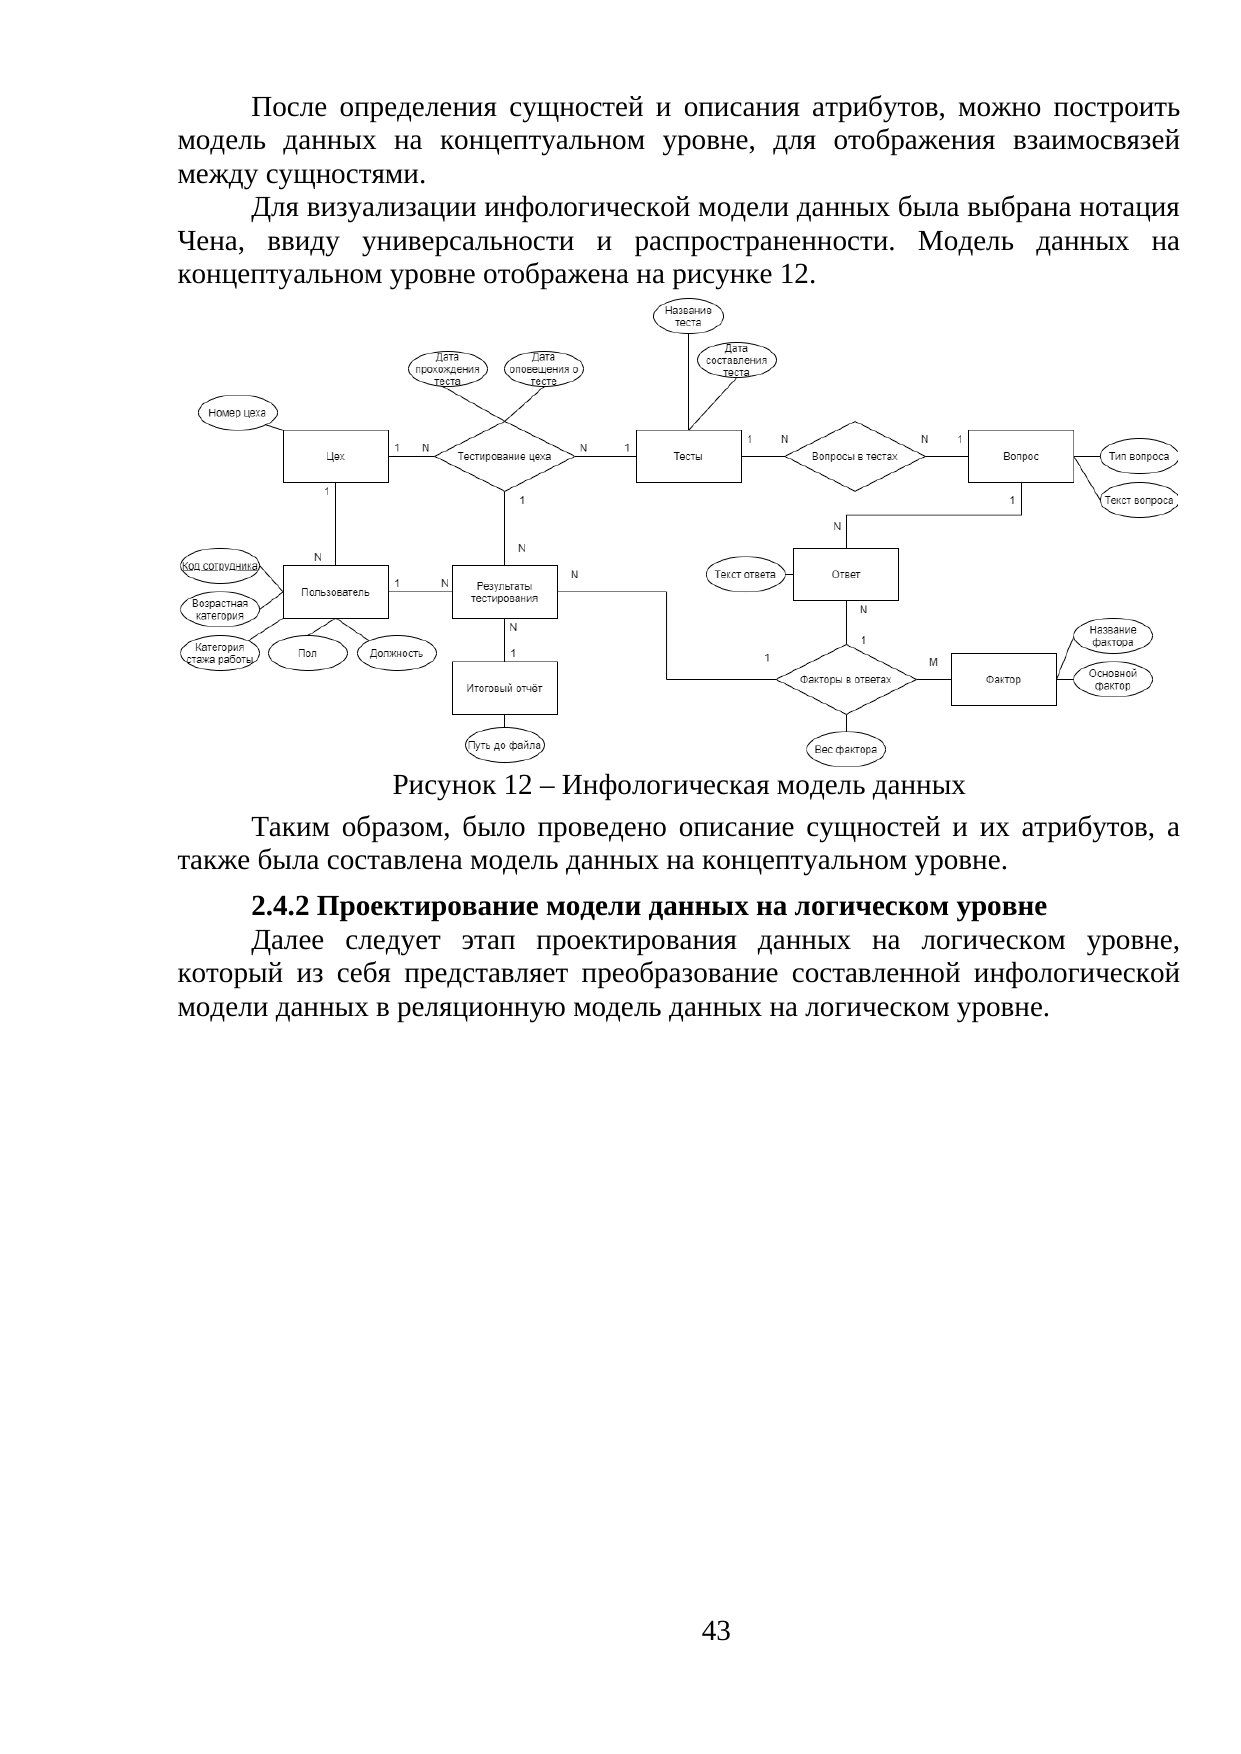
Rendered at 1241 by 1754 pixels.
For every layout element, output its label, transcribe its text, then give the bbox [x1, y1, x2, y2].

text После определения сущностей и описания атрибутов, можно построить модель данных на концептуальном уровне, для отображения взаимосвязей между сущностями. [177, 89, 1181, 189]
picture [180, 298, 1178, 767]
text Далее следует этап проектирования данных на логическом уровне, который из себя представляет преобразование составленной инфологической модели данных в реляционную модель данных на логическом уровне. [177, 922, 1181, 1023]
text Для визуализации инфологической модели данных была выбрана нотация Чена, ввиду универсальности и распространенности. Модель данных на концептуальном уровне отображена на рисунке 12. [177, 189, 1181, 290]
text Таким образом, было проведено описание сущностей и их атрибутов, а также была составлена модель данных на концептуальном уровне. [177, 809, 1181, 876]
text 2.4.2 Проектирование модели данных на логическом уровне [177, 888, 1181, 922]
text Рисунок 12 – Инфологическая модель данных [177, 767, 1181, 801]
